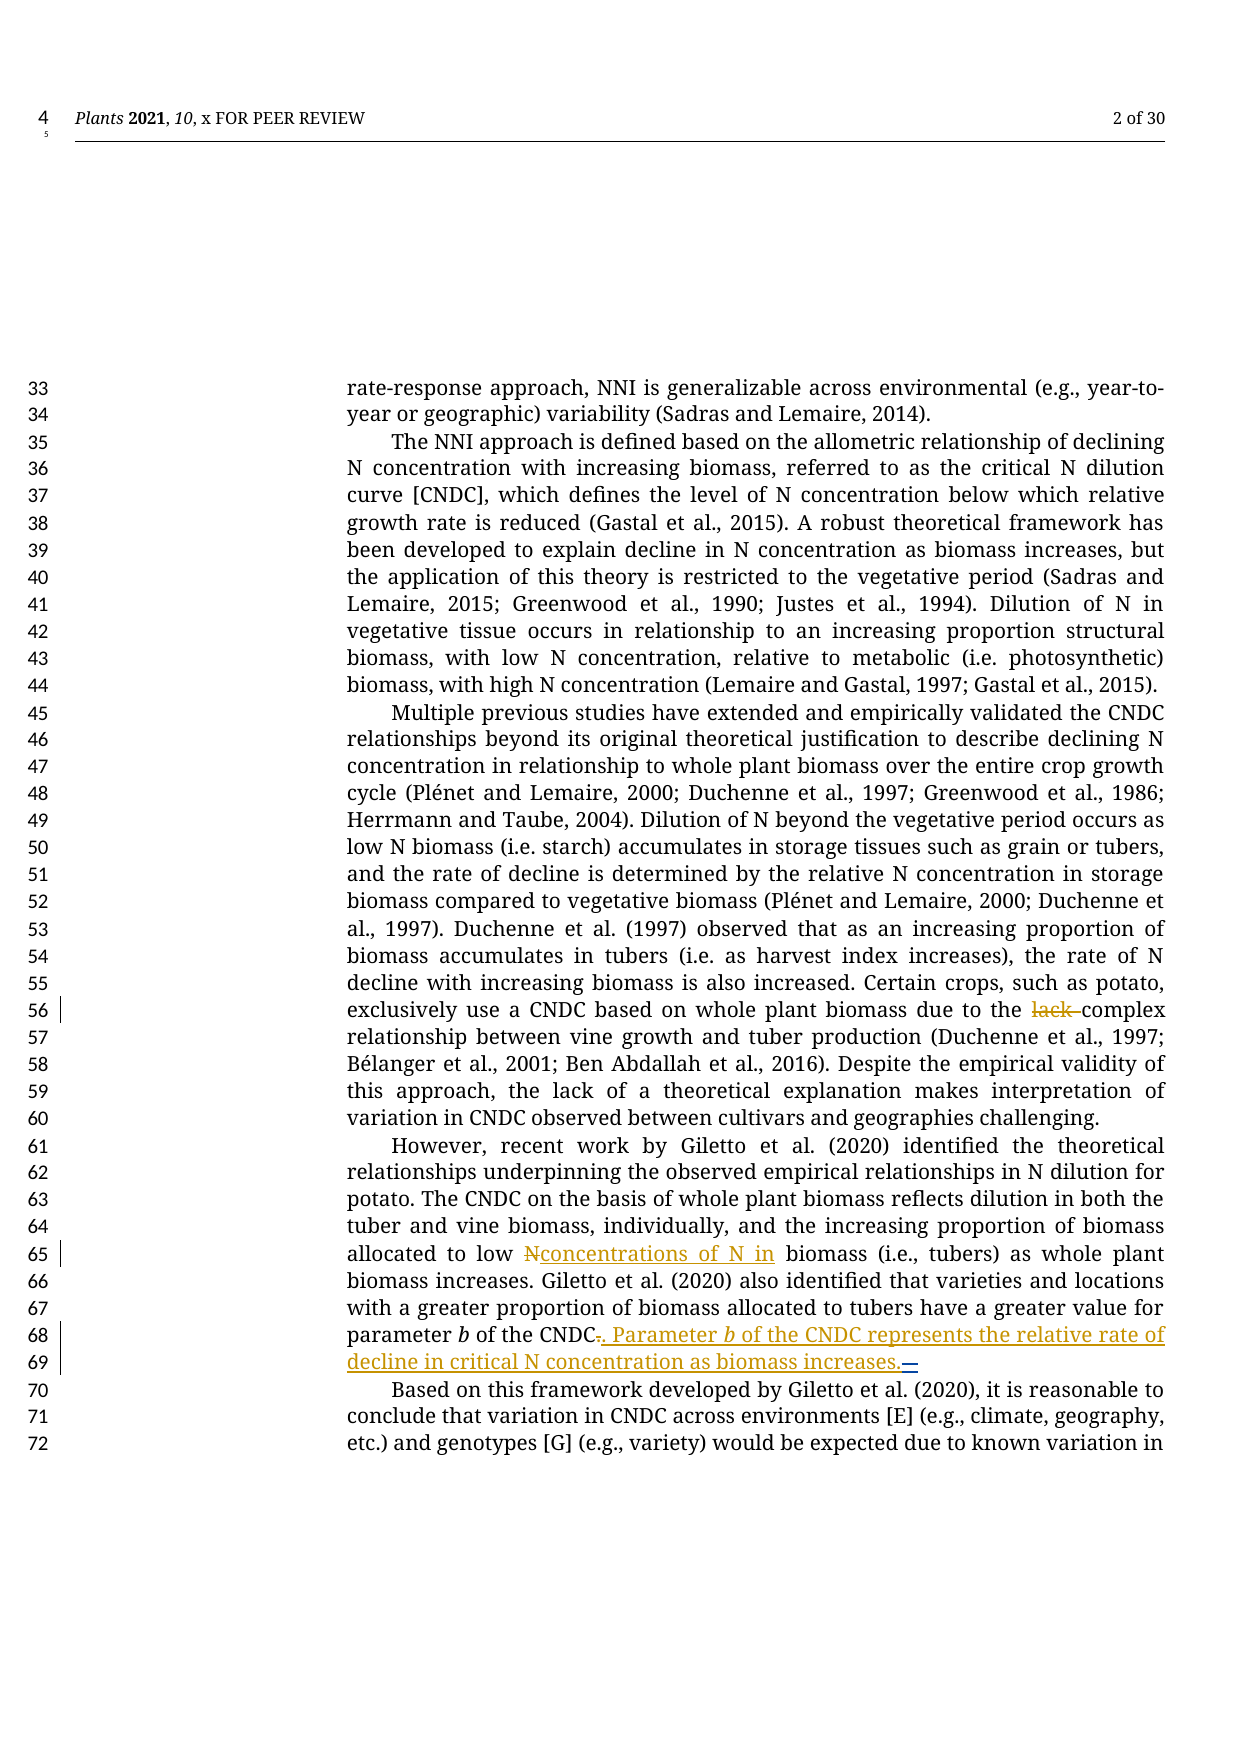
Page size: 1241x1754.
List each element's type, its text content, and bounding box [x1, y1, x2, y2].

text The NNI approach is defined based on the allometric relationship of declining N concentration with increasing biomass, referred to as the critical N dilution curve [CNDC], which defines the level of N concentration below which relative growth rate is reduced (Gastal et al., 2015). A robust theoretical framework has been developed to explain decline in N concentration as biomass increases, but the application of this theory is restricted to the vegetative period (Sadras and Lemaire, 2015; Greenwood et al., 1990; Justes et al., 1994). Dilution of N in vegetative tissue occurs in relationship to an increasing proportion structural biomass, with low N concentration, relative to metabolic (i.e. photosynthetic) biomass, with high N concentration (Lemaire and Gastal, 1997; Gastal et al., 2015). [347, 428, 1165, 698]
text However, recent work by Giletto et al. (2020) identified the theoretical relationships underpinning the observed empirical relationships in N dilution for potato. The CNDC on the basis of whole plant biomass reflects dilution in both the tuber and vine biomass, individually, and the increasing proportion of biomass allocated to low biomass (i.e., tubers) as whole plant biomass increases. Giletto et al. (2020) also identified that varieties and locations with a greater proportion of biomass allocated to tubers have a greater value for parameter b of the CNDC [347, 1132, 1165, 1375]
text Multiple previous studies have extended and empirically validated the CNDC relationships beyond its original theoretical justification to describe declining N concentration in relationship to whole plant biomass over the entire crop growth cycle (Plénet and Lemaire, 2000; Duchenne et al., 1997; Greenwood et al., 1986; Herrmann and Taube, 2004). Dilution of N beyond the vegetative period occurs as low N biomass (i.e. starch) accumulates in storage tissues such as grain or tubers, and the rate of decline is determined by the relative N concentration in storage biomass compared to vegetative biomass (Plénet and Lemaire, 2000; Duchenne et al., 1997). Duchenne et al. (1997) observed that as an increasing proportion of biomass accumulates in tubers (i.e. as harvest index increases), the rate of N decline with increasing biomass is also increased. Certain crops, such as potato, exclusively use a CNDC based on whole plant biomass due to the complex relationship between vine growth and tuber production (Duchenne et al., 1997; Bélanger et al., 2001; Ben Abdallah et al., 2016). Despite the empirical validity of this approach, the lack of a theoretical explanation makes interpretation of variation in CNDC observed between cultivars and geographies challenging. [347, 698, 1165, 1132]
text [347, 1375, 1165, 1457]
